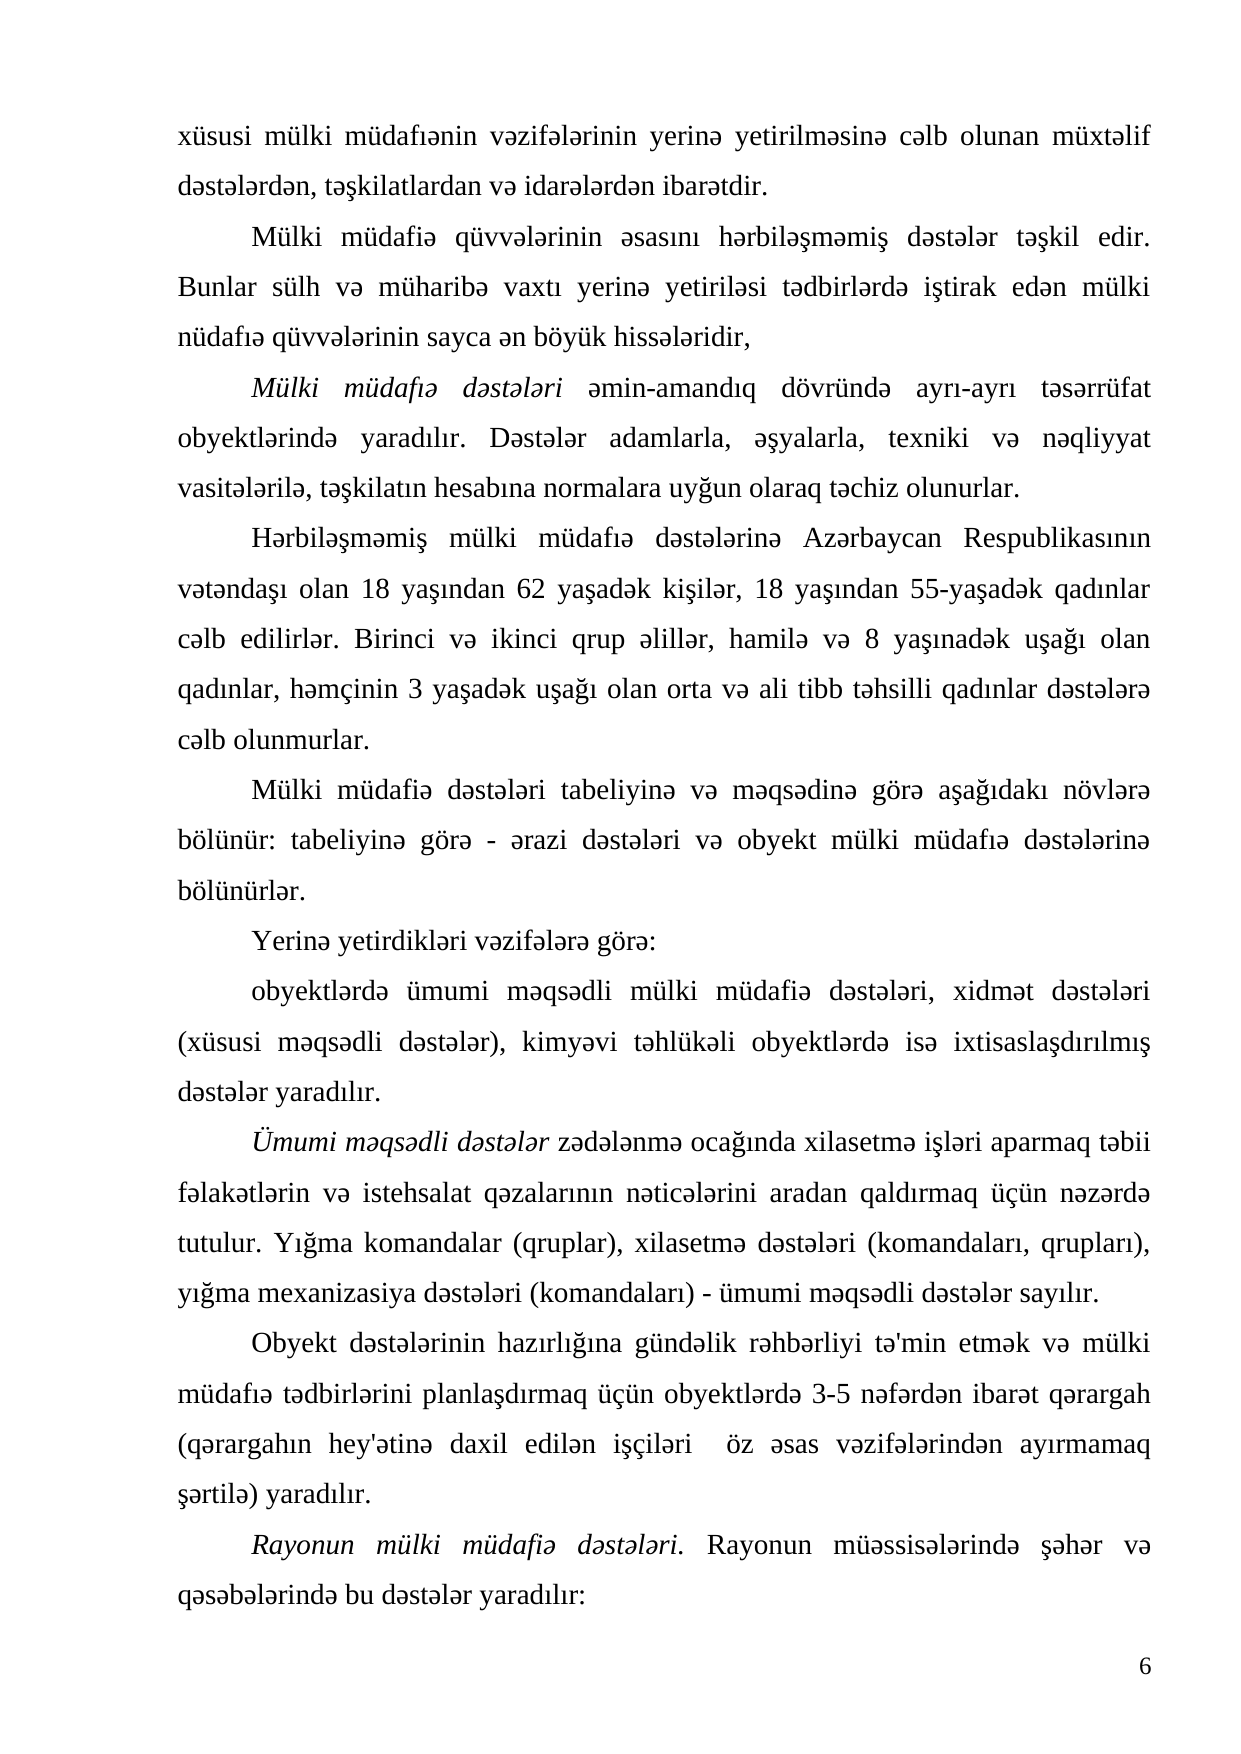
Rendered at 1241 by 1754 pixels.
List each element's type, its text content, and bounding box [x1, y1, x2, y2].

text Yerinə yetirdikləri vəzifələrə görə: [177, 923, 1152, 957]
text Mülki müdafıə dəstələri əmin-amandıq dövründə ayrı-ayrı təsərrüfat obyektlərində yaradılır. Dəstələr adamlarla, əşyalarla, texniki və nəqliyyat vasitələrilə, təşkilatın hesabına normalara uyğun olaraq təchiz olunurlar. [177, 370, 1152, 504]
text Obyekt dəstələrinin hazırlığına gündəlik rəhbərliyi tə'min etmək və mülki müdafıə tədbirlərini planlaşdırmaq üçün obyektlərdə 3-5 nəfərdən ibarət qərargah (qərargahın hey'ətinə daxil edilən işçiləri öz əsas vəzifələrindən ayırmamaq şərtilə) yaradılır. [177, 1326, 1152, 1510]
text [177, 118, 1152, 202]
text Mülki müdafiə qüvvələrinin əsasını hərbiləşməmiş dəstələr təşkil edir. Bunlar sülh və müharibə vaxtı yerinə yetiriləsi tədbirlərdə iştirak edən mülki nüdafıə qüvvələrinin sayca ən böyük hissələridir, [177, 219, 1152, 353]
text obyektlərdə ümumi məqsədli mülki müdafiə dəstələri, xidmət dəstələri (xüsusi məqsədli dəstələr), kimyəvi təhlükəli obyektlərdə isə ixtisaslaşdırılmış dəstələr yaradılır. [177, 973, 1152, 1108]
text Mülki müdafiə dəstələri tabeliyinə və məqsədinə görə aşağıdakı növlərə bölünür: tabeliyinə görə - ərazi dəstələri və obyekt mülki müdafıə dəstələrinə bölünürlər. [177, 772, 1152, 906]
text Hərbiləşməmiş mülki müdafıə dəstələrinə Azərbaycan Respublikasının vətəndaşı olan 18 yaşından 62 yaşadək kişilər, 18 yaşından 55-yaşadək qadınlar cəlb edilirlər. Birinci və ikinci qrup əlillər, hamilə və 8 yaşınadək uşağı olan qadınlar, həmçinin 3 yaşadək uşağı olan orta və ali tibb təhsilli qadınlar dəstələrə cəlb olunmurlar. [177, 521, 1152, 755]
text Ümumi məqsədli dəstələr zədələnmə ocağında xilasetmə işləri aparmaq təbii fəlakətlərin və istehsalat qəzalarının nəticələrini aradan qaldırmaq üçün nəzərdə tutulur. Yığma komandalar (qruplar), xilasetmə dəstələri (komandaları, qrupları), yığma mexanizasiya dəstələri (komandaları) - ümumi məqsədli dəstələr sayılır. [177, 1124, 1152, 1309]
text Rayonun mülki müdafiə dəstələri. Rayonun müəssisələrində şəhər və qəsəbələrində bu dəstələr yaradılır: [177, 1527, 1152, 1611]
